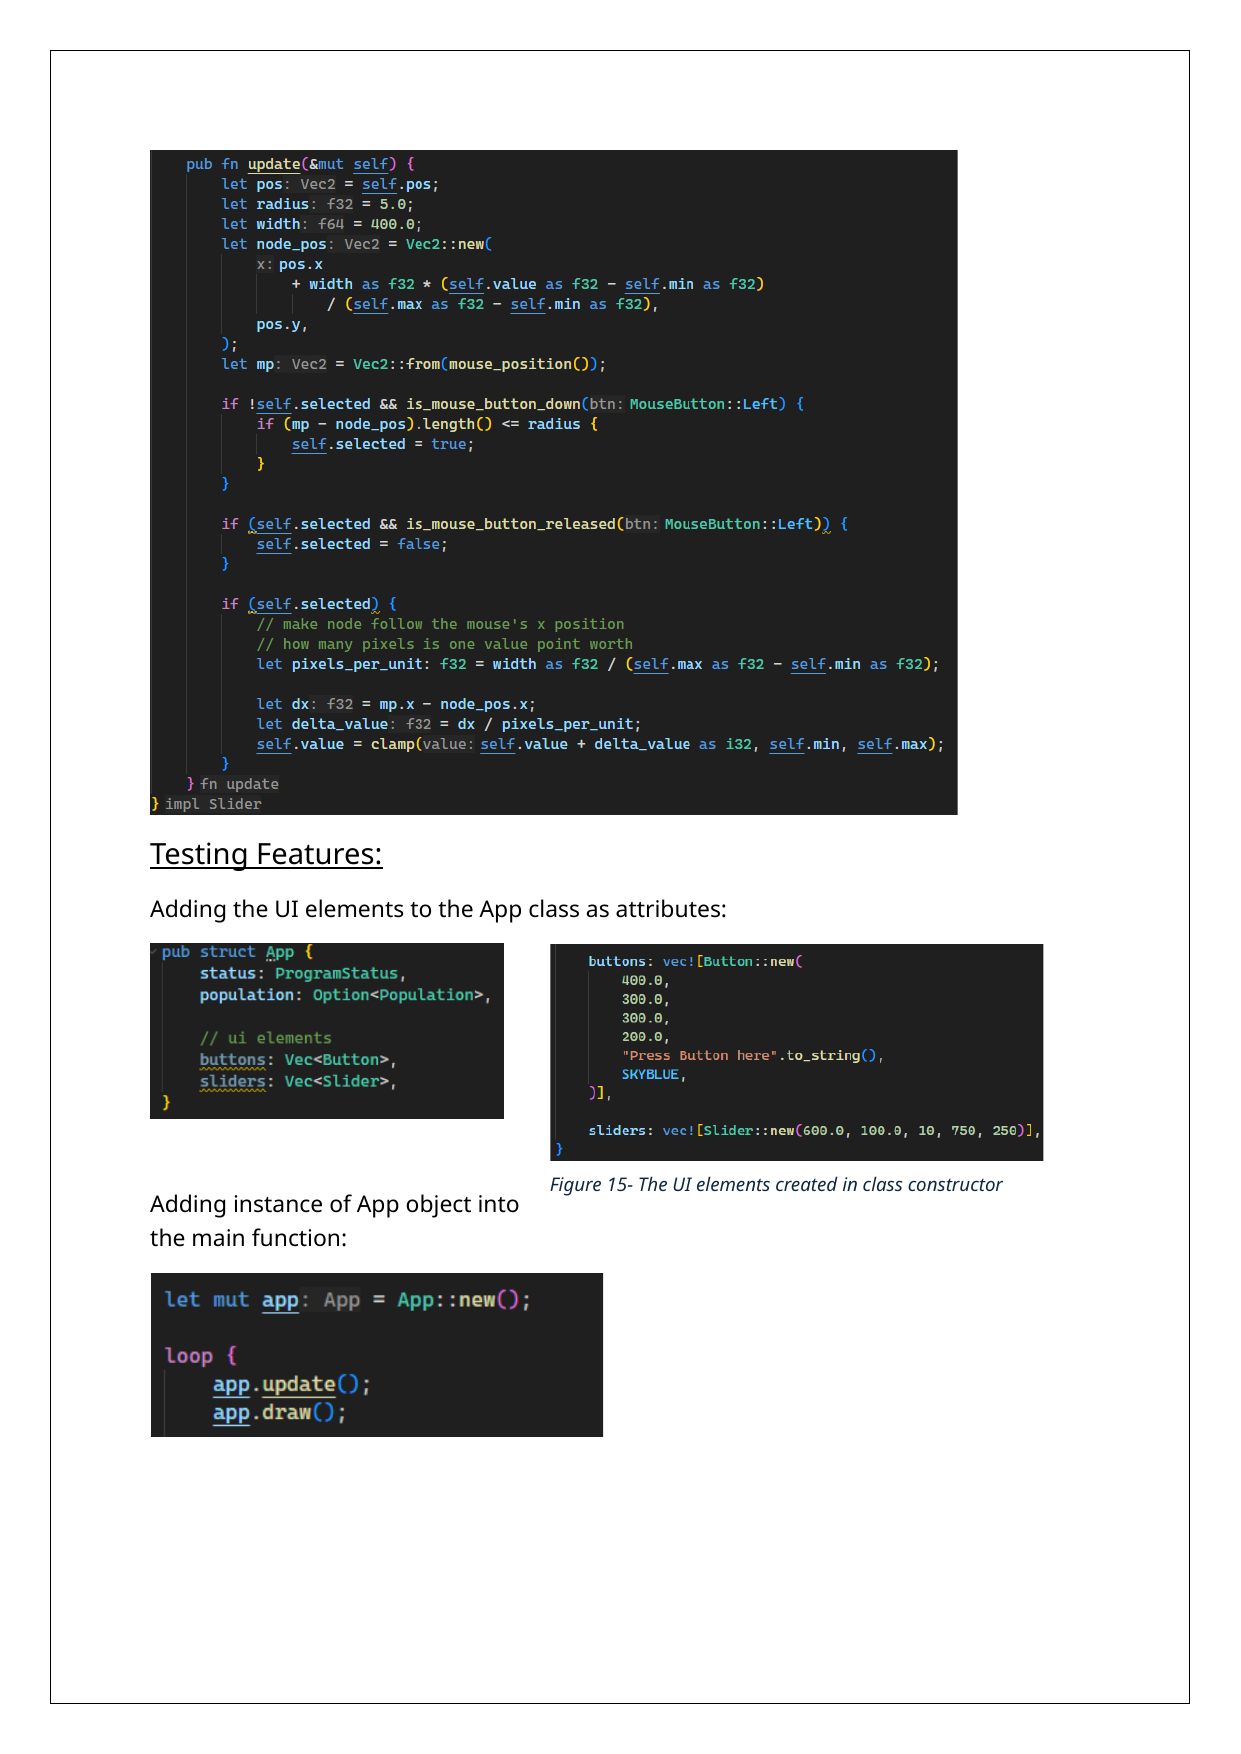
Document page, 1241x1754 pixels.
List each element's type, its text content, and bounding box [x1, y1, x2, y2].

picture [150, 943, 504, 1119]
text Adding instance of App object into the main function: [150, 1188, 1090, 1253]
picture [150, 150, 958, 815]
text Adding the UI elements to the App class as attributes: [150, 893, 1090, 924]
picture [549, 944, 1044, 1160]
picture [150, 1273, 604, 1436]
text Testing Features: [150, 833, 1090, 873]
